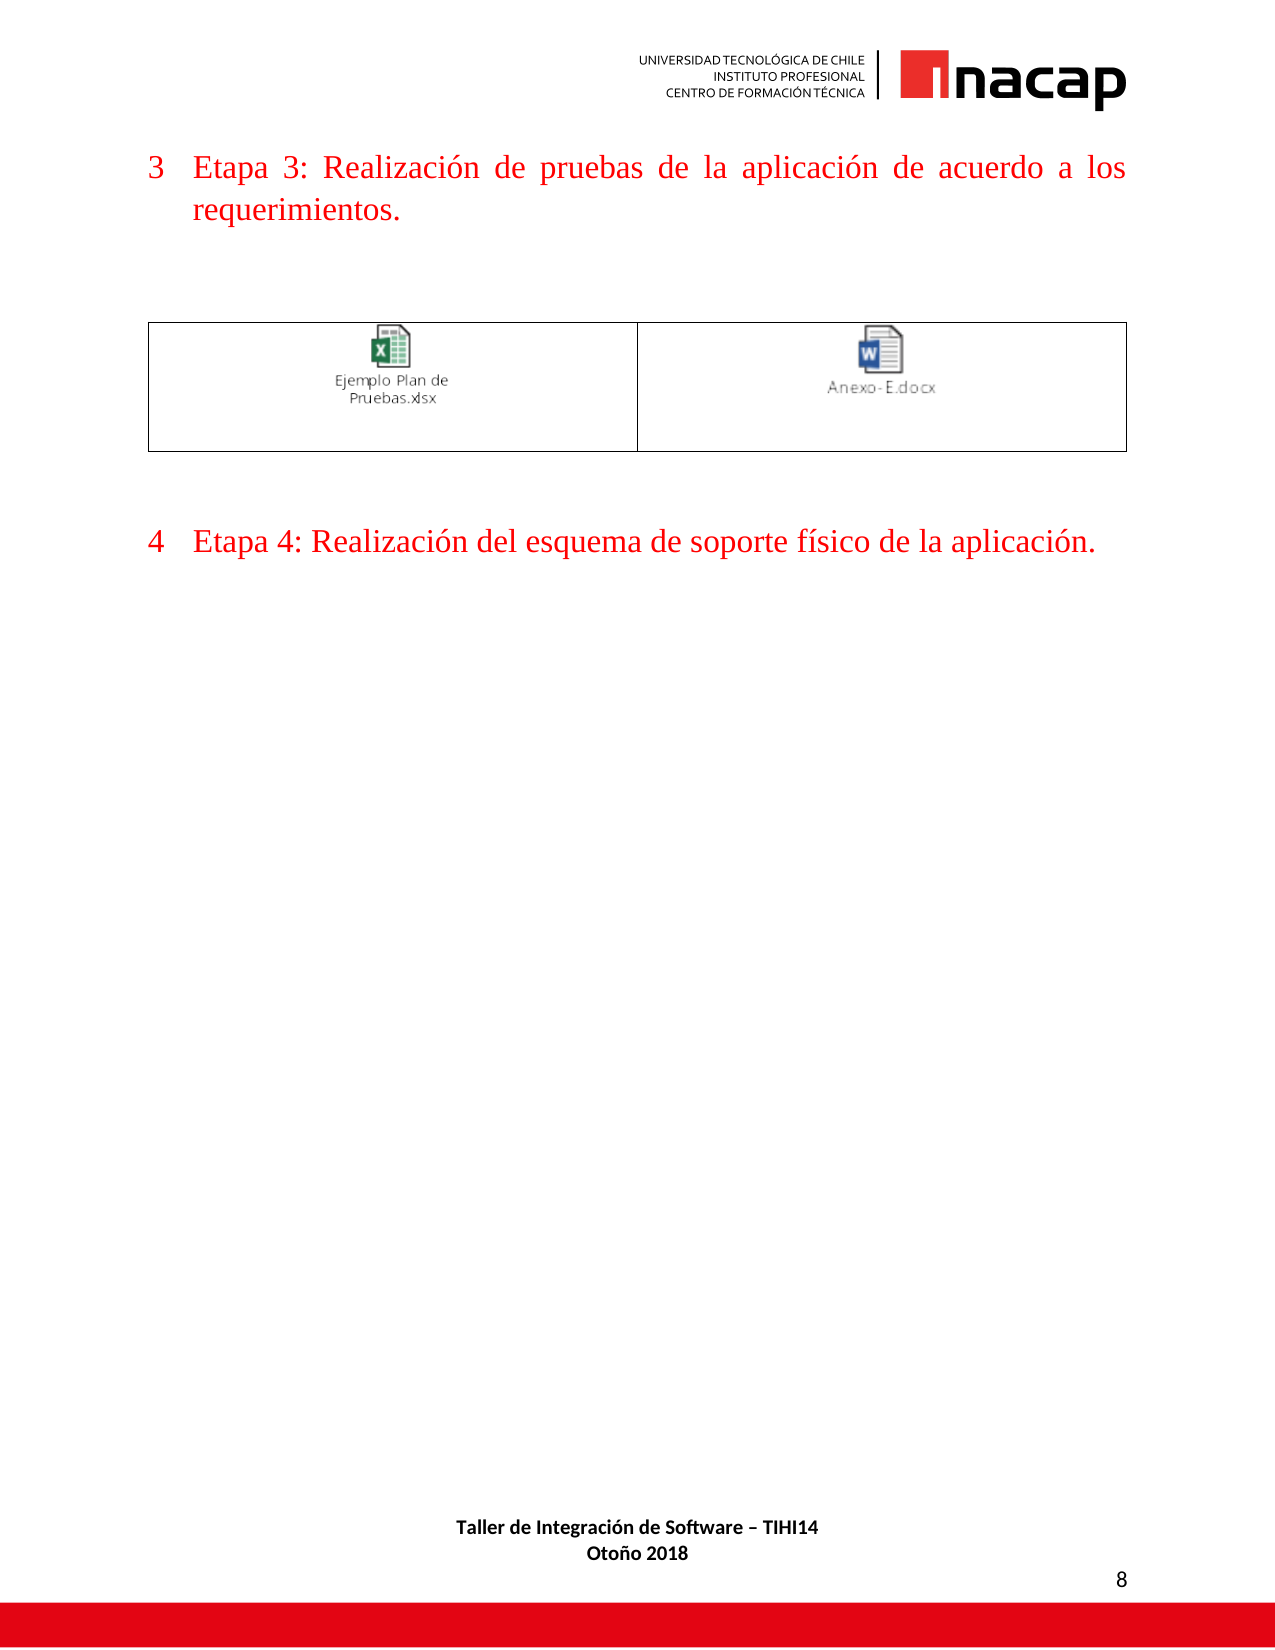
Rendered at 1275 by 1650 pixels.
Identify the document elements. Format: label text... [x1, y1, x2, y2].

subtitle Etapa 3: Realización de pruebas de la aplicación de acuerdo a los requerimientos. [148, 148, 1127, 227]
table_header [638, 323, 1126, 451]
subtitle Etapa 4: Realización del esquema de soporte físico de la aplicación. [148, 521, 1127, 560]
picture [636, 46, 1128, 112]
table_header [149, 323, 637, 451]
